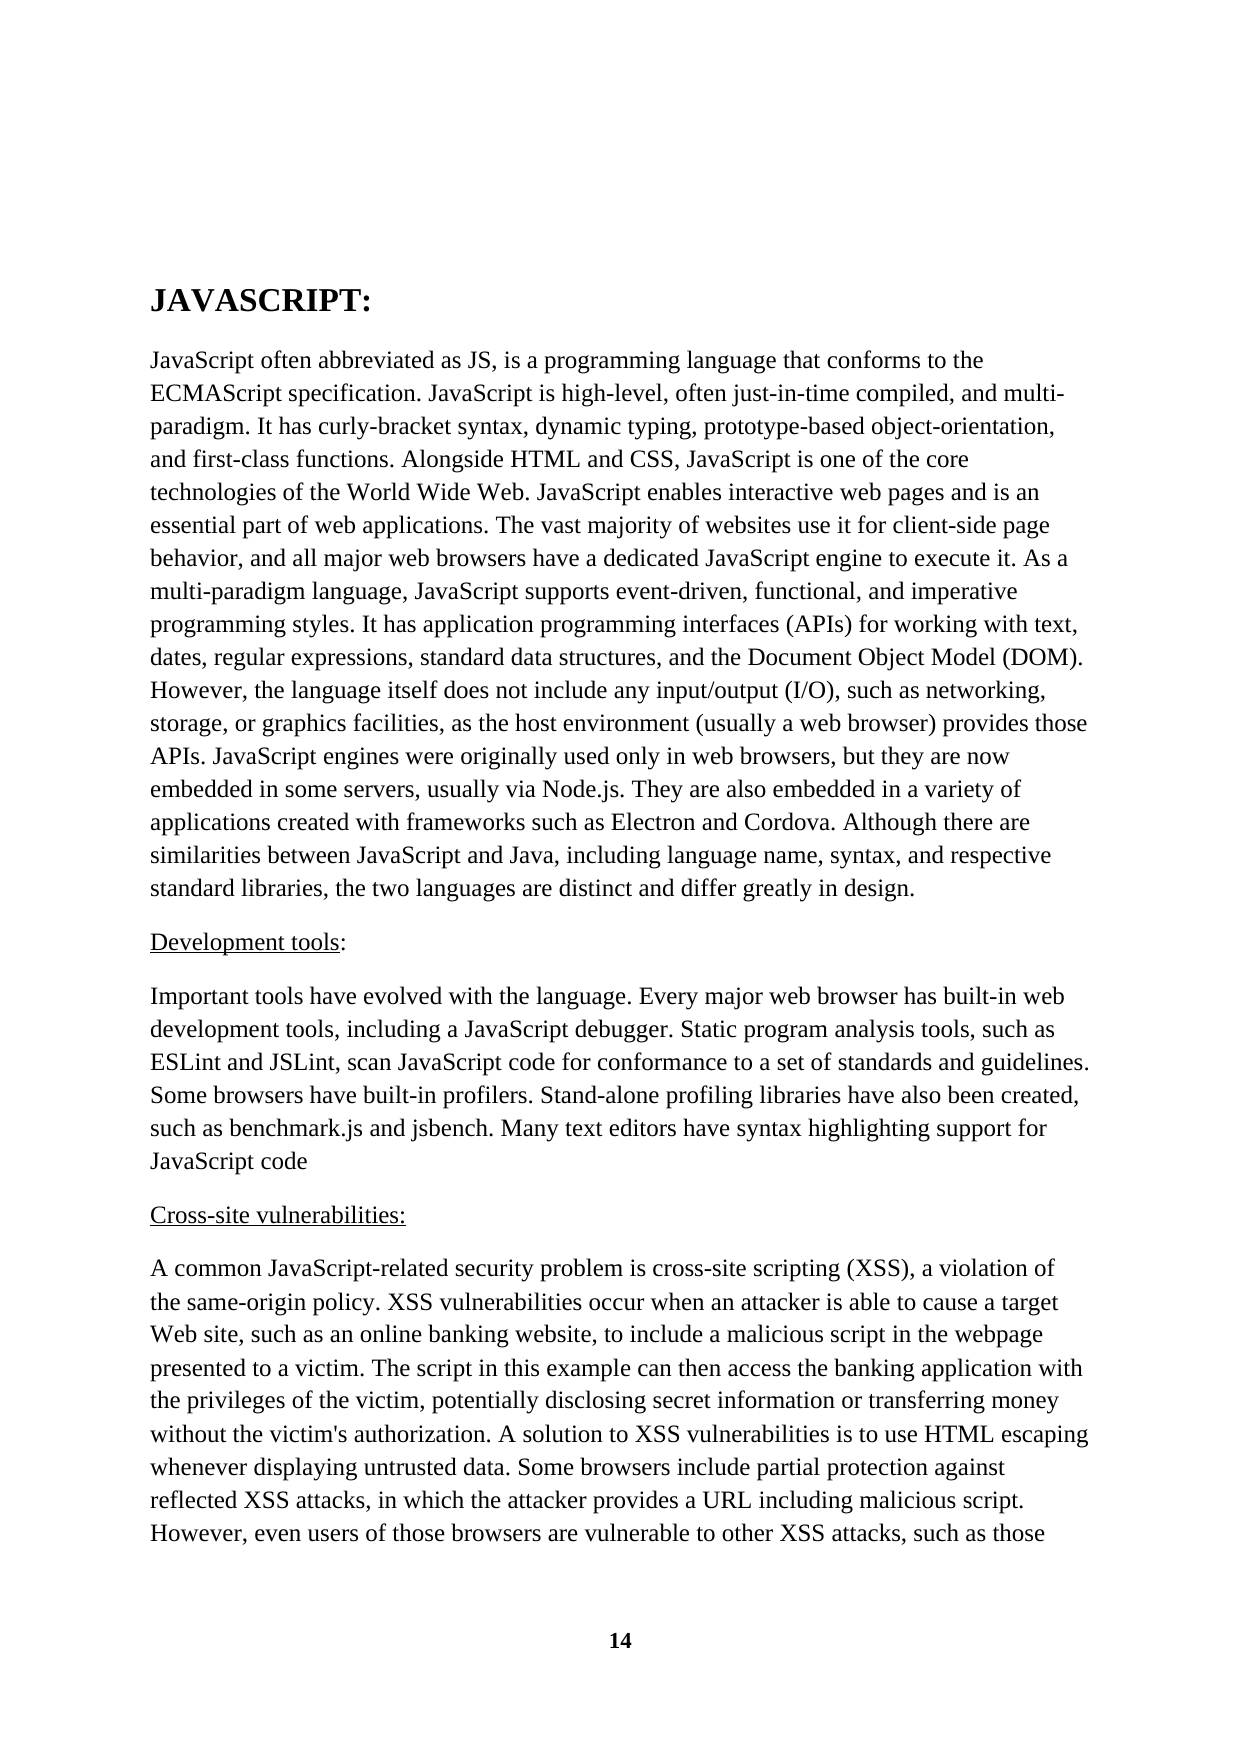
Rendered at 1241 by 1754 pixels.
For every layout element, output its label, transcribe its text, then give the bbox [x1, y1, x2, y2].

text Development tools: [150, 927, 1090, 956]
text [150, 1253, 1090, 1546]
text Important tools have evolved with the language. Every major web browser has built-in web development tools, including a JavaScript debugger. Static program analysis tools, such as ESLint and JSLint, scan JavaScript code for conformance to a set of standards and guidelines. Some browsers have built-in profilers. Stand-alone profiling libraries have also been created, such as benchmark.js and jsbench. Many text editors have syntax highlighting support for JavaScript code [150, 981, 1090, 1174]
text Cross-site vulnerabilities: [150, 1200, 1090, 1228]
text JAVASCRIPT: [150, 280, 1090, 318]
text JavaScript often abbreviated as JS, is a programming language that conforms to the ECMAScript specification. JavaScript is high-level, often just-in-time compiled, and multi-paradigm. It has curly-bracket syntax, dynamic typing, prototype-based object-orientation, and first-class functions. Alongside HTML and CSS, JavaScript is one of the core technologies of the World Wide Web. JavaScript enables interactive web pages and is an essential part of web applications. The vast majority of websites use it for client-side page behavior, and all major web browsers have a dedicated JavaScript engine to execute it. As a multi-paradigm language, JavaScript supports event-driven, functional, and imperative programming styles. It has application programming interfaces (APIs) for working with text, dates, regular expressions, standard data structures, and the Document Object Model (DOM). However, the language itself does not include any input/output (I/O), such as networking, storage, or graphics facilities, as the host environment (usually a web browser) provides those APIs. JavaScript engines were originally used only in web browsers, but they are now embedded in some servers, usually via Node.js. They are also embedded in a variety of applications created with frameworks such as Electron and Cordova. Although there are similarities between JavaScript and Java, including language name, syntax, and respective standard libraries, the two languages are distinct and differ greatly in design. [150, 345, 1090, 902]
